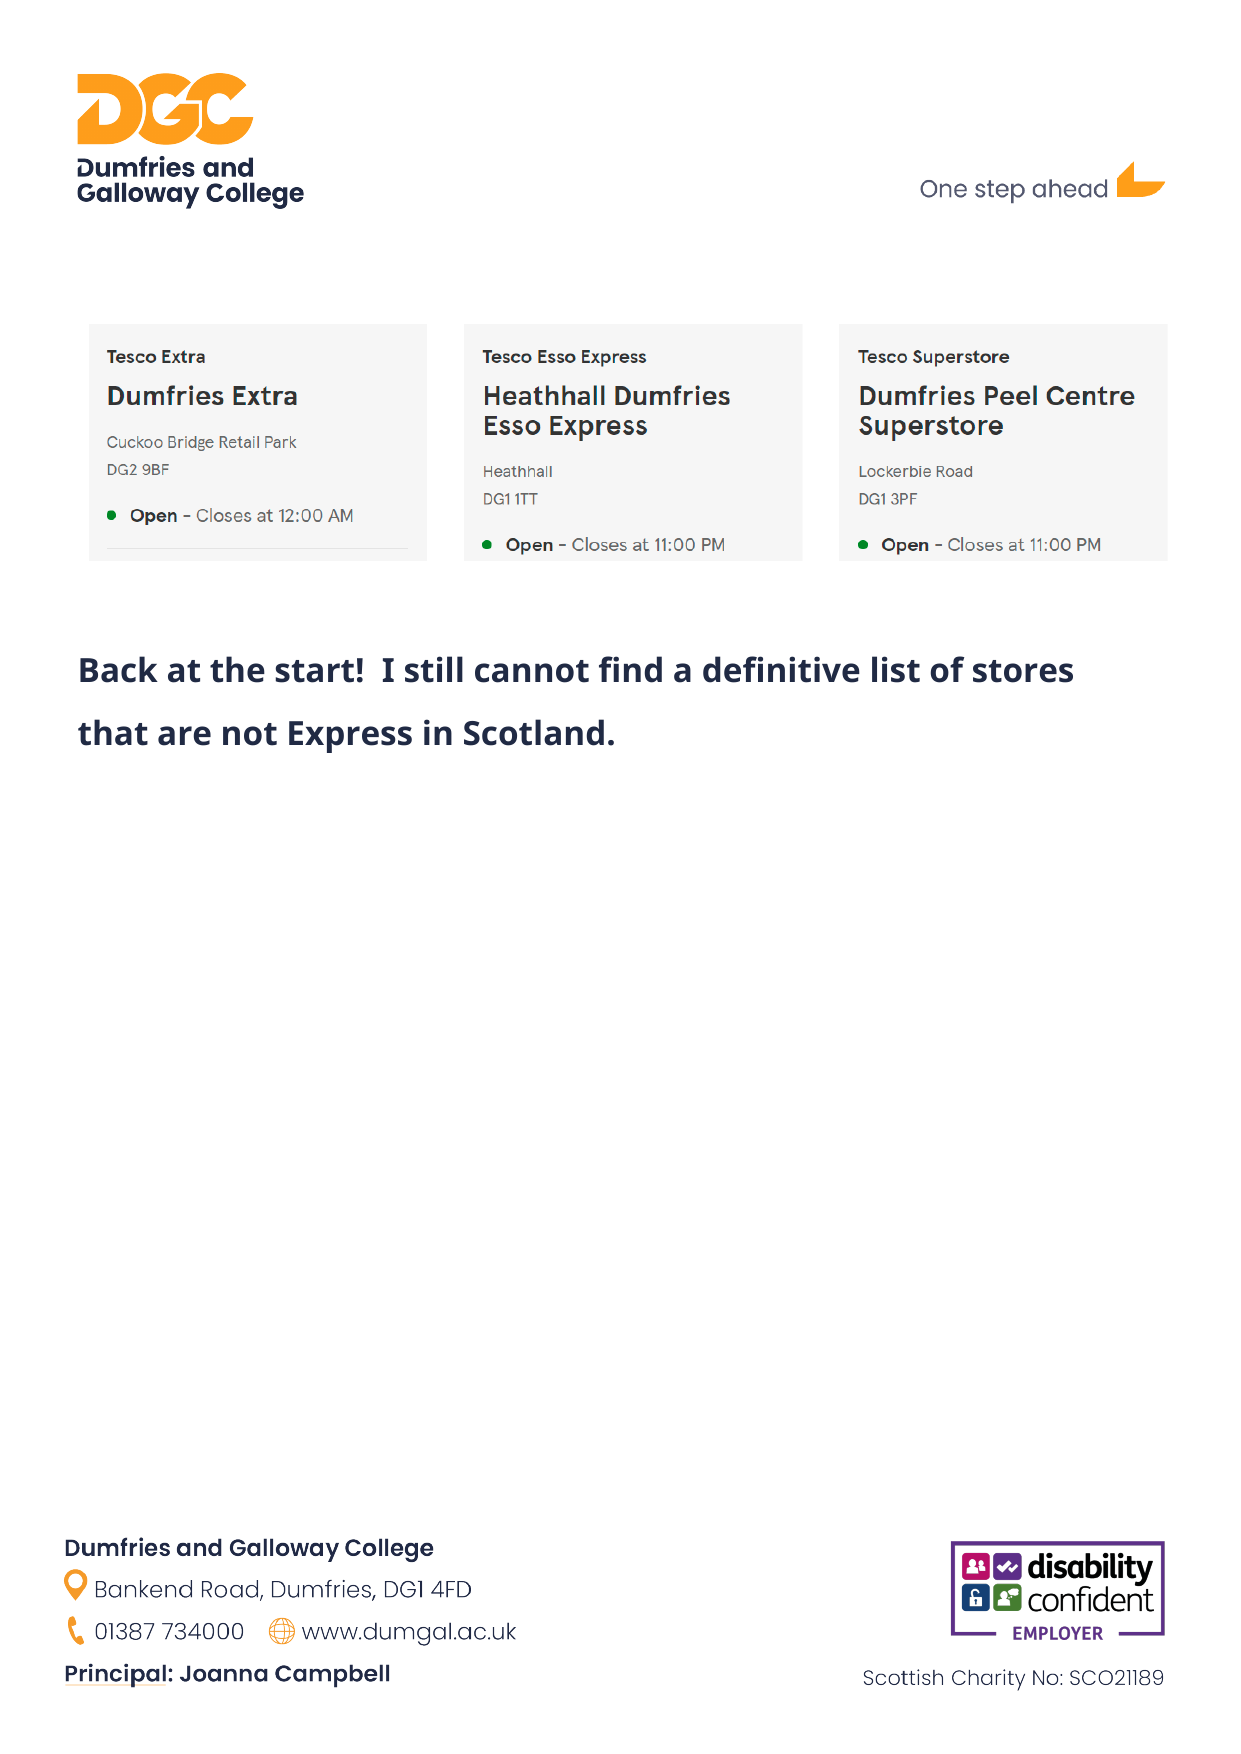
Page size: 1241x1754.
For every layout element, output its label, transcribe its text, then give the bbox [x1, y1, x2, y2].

picture [0, 1508, 1241, 1735]
picture [915, 157, 1170, 209]
picture [77, 285, 1168, 561]
picture [77, 73, 304, 209]
text Back at the start! I still cannot find a definitive list of stores that are not Express in Scotland. [77, 647, 1131, 755]
